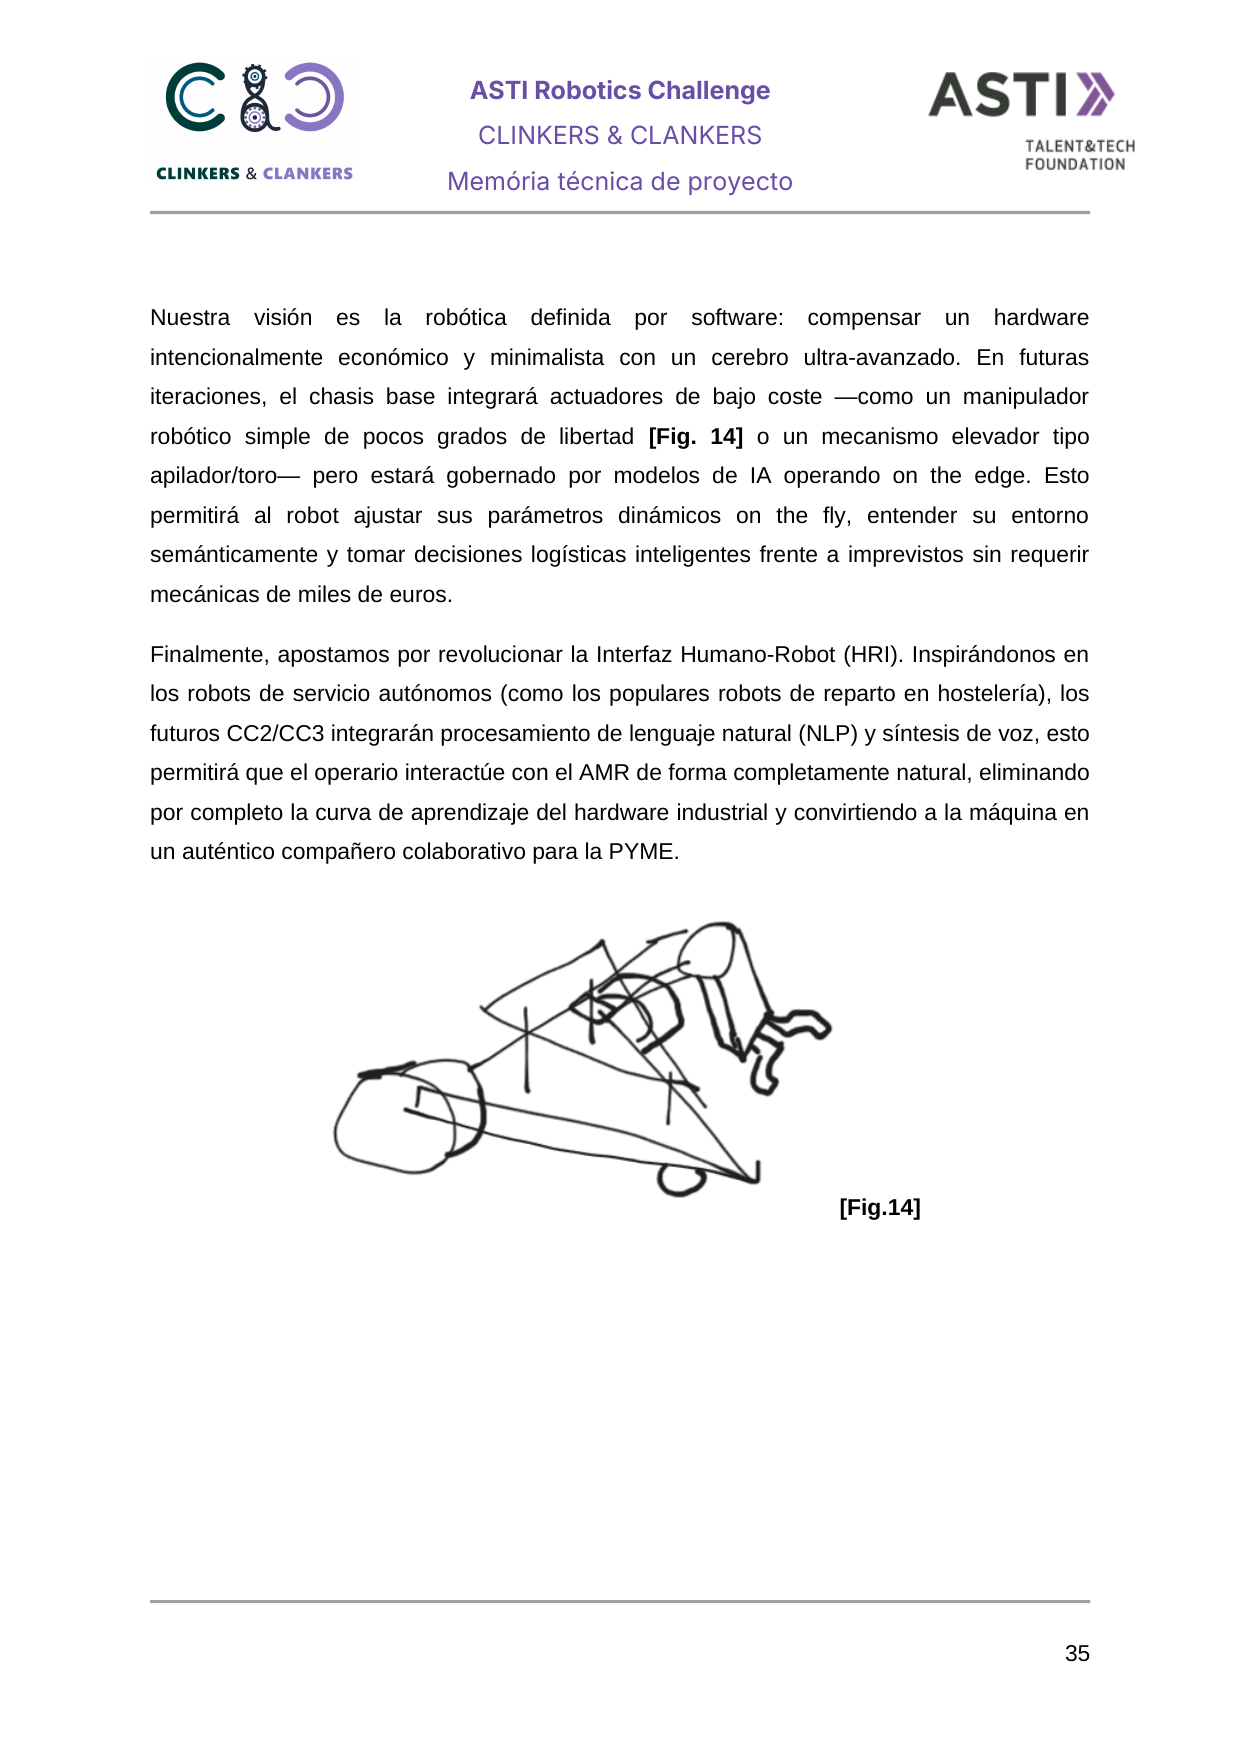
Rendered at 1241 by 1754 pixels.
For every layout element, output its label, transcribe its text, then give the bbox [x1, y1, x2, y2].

text Finalmente, apostamos por revolucionar la Interfaz Humano-Robot (HRI). Inspirándonos en los robots de servicio autónomos (como los populares robots de reparto en hostelería), los futuros CC2/CC3 integrarán procesamiento de lenguaje natural (NLP) y síntesis de voz, esto permitirá que el operario interactúe con el AMR de forma completamente natural, eliminando por completo la curva de aprendizaje del hardware industrial y convirtiendo a la máquina en un auténtico compañero colaborativo para la PYME. [150, 641, 1090, 865]
text [Fig.14] [840, 899, 1090, 1220]
text Nuestra visión es la robótica definida por software: compensar un hardware intencionalmente económico y minimalista con un cerebro ultra-avanzado. En futuras iteraciones, el chasis base integrará actuadores de bajo coste —como un manipulador robótico simple de pocos grados de libertad [Fig. 14] o un mecanismo elevador tipo apilador/toro— pero estará gobernado por modelos de IA operando on the edge. Esto permitirá al robot ajustar sus parámetros dinámicos on the fly, entender su entorno semánticamente y tomar decisiones logísticas inteligentes frente a imprevistos sin requerir mecánicas de miles de euros. [150, 304, 1090, 607]
picture [150, 57, 359, 184]
picture [875, 67, 1187, 176]
picture [319, 898, 840, 1215]
